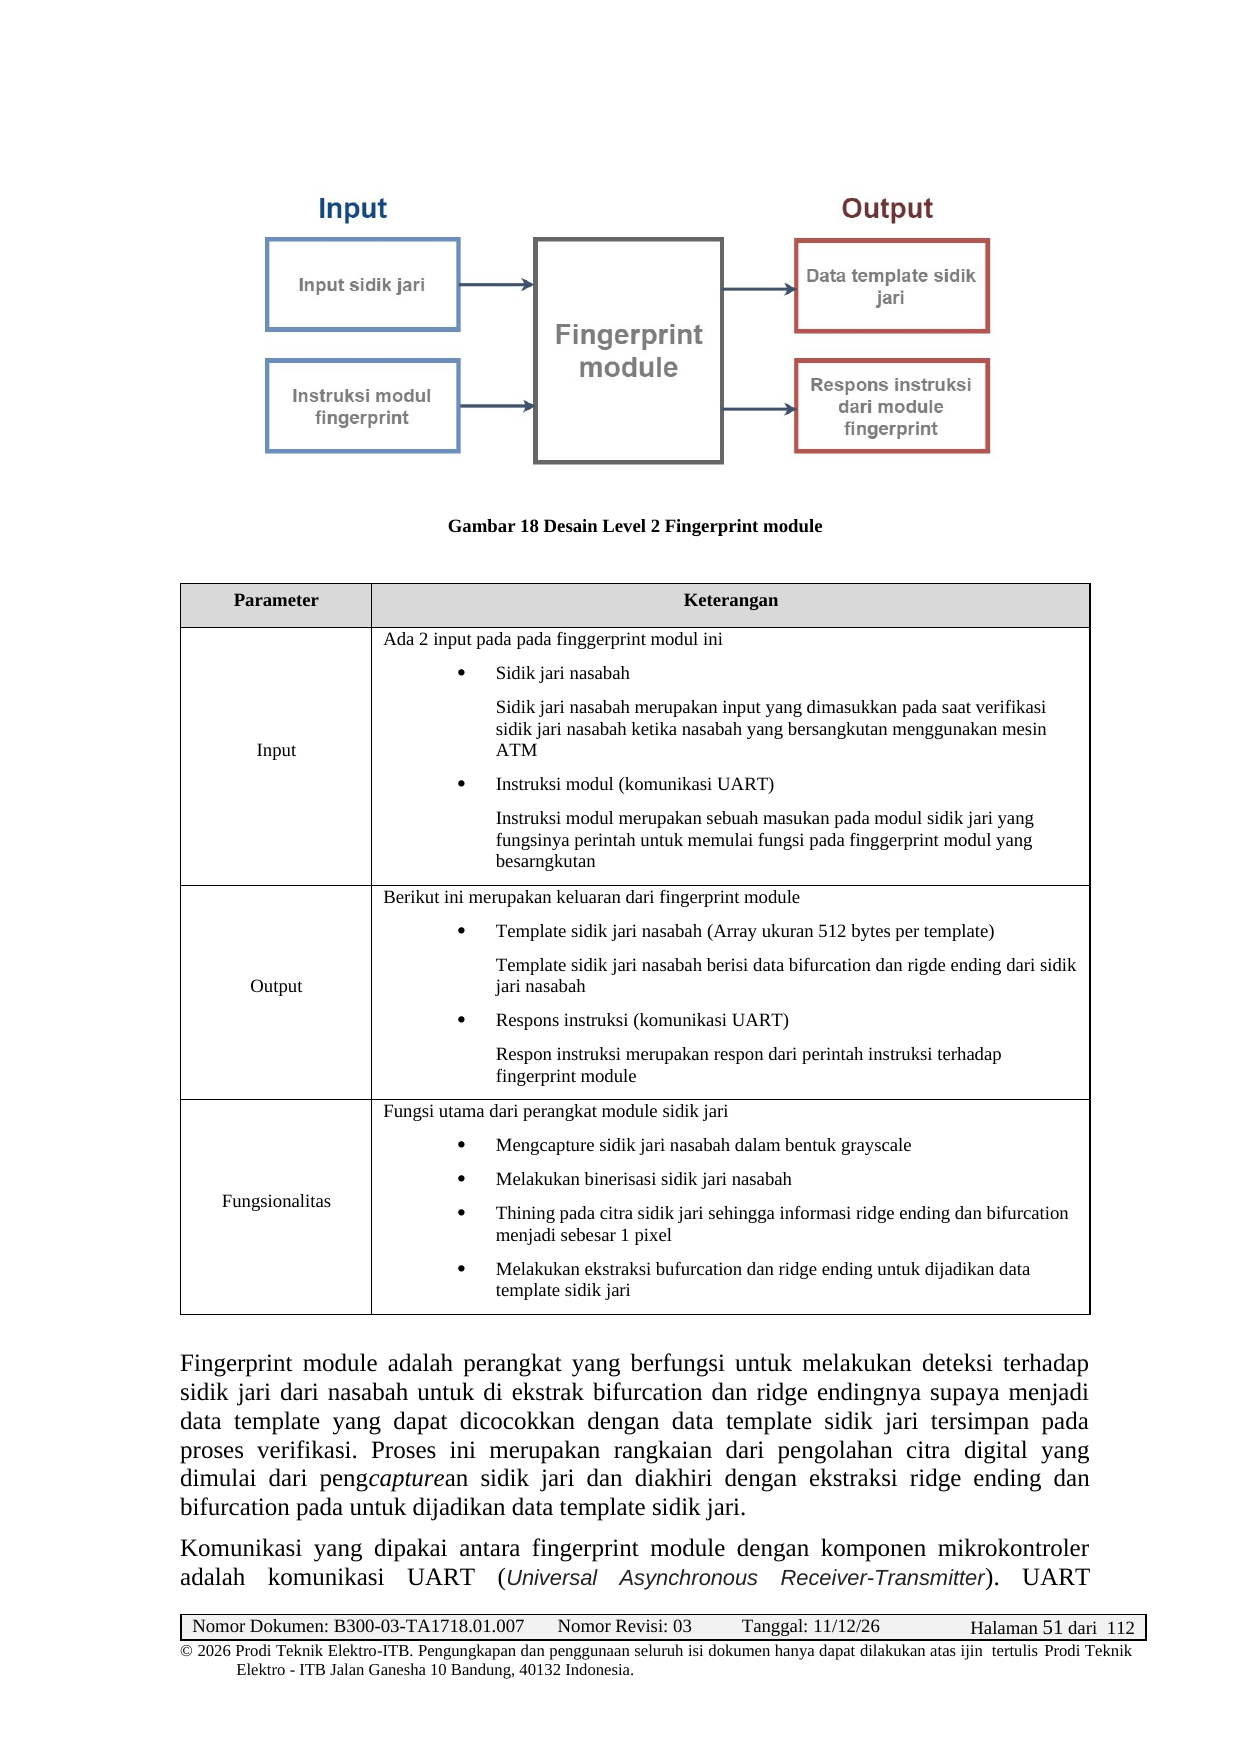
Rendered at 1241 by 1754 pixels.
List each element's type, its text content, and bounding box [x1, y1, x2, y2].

table_header Parameter [181, 584, 371, 627]
text Gambar 18 Desain Level 2 Fingerprint module [180, 515, 1090, 537]
table_cell Output [181, 886, 371, 1099]
table_header Keterangan [372, 584, 1089, 627]
table_cell Input [181, 628, 371, 884]
picture [227, 150, 1029, 503]
table_cell Fungsionalitas [181, 1100, 371, 1313]
table_cell Fungsi utama dari perangkat module sidik jari Mengcapture sidik jari nasabah dalam bentuk grayscale Melakukan binerisasi sidik jari nasabah Thining pada citra sidik jari sehingga informasi ridge ending dan bifurcation menjadi sebesar 1 pixel Melakukan ekstraksi bufurcation dan ridge ending untuk dijadikan data template sidik jari [372, 1100, 1089, 1313]
text Fingerprint module adalah perangkat yang berfungsi untuk melakukan deteksi terhadap sidik jari dari nasabah untuk di ekstrak bifurcation dan ridge endingnya supaya menjadi data template yang dapat dicocokkan dengan data template sidik jari tersimpan pada proses verifikasi. Proses ini merupakan rangkaian dari pengolahan citra digital yang dimulai dari pengcapturean sidik jari dan diakhiri dengan ekstraksi ridge ending dan bifurcation pada untuk dijadikan data template sidik jari. [180, 1348, 1090, 1521]
table_cell Berikut ini merupakan keluaran dari fingerprint module Template sidik jari nasabah (Array ukuran 512 bytes per template) Template sidik jari nasabah berisi data bifurcation dan rigde ending dari sidik jari nasabah Respons instruksi (komunikasi UART) Respon instruksi merupakan respon dari perintah instruksi terhadap fingerprint module [372, 886, 1089, 1099]
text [180, 1533, 1090, 1591]
table_cell Ada 2 input pada pada finggerprint modul ini Sidik jari nasabah Sidik jari nasabah merupakan input yang dimasukkan pada saat verifikasi sidik jari nasabah ketika nasabah yang bersangkutan menggunakan mesin ATM Instruksi modul (komunikasi UART) Instruksi modul merupakan sebuah masukan pada modul sidik jari yang fungsinya perintah untuk memulai fungsi pada finggerprint modul yang besarngkutan [372, 628, 1089, 884]
